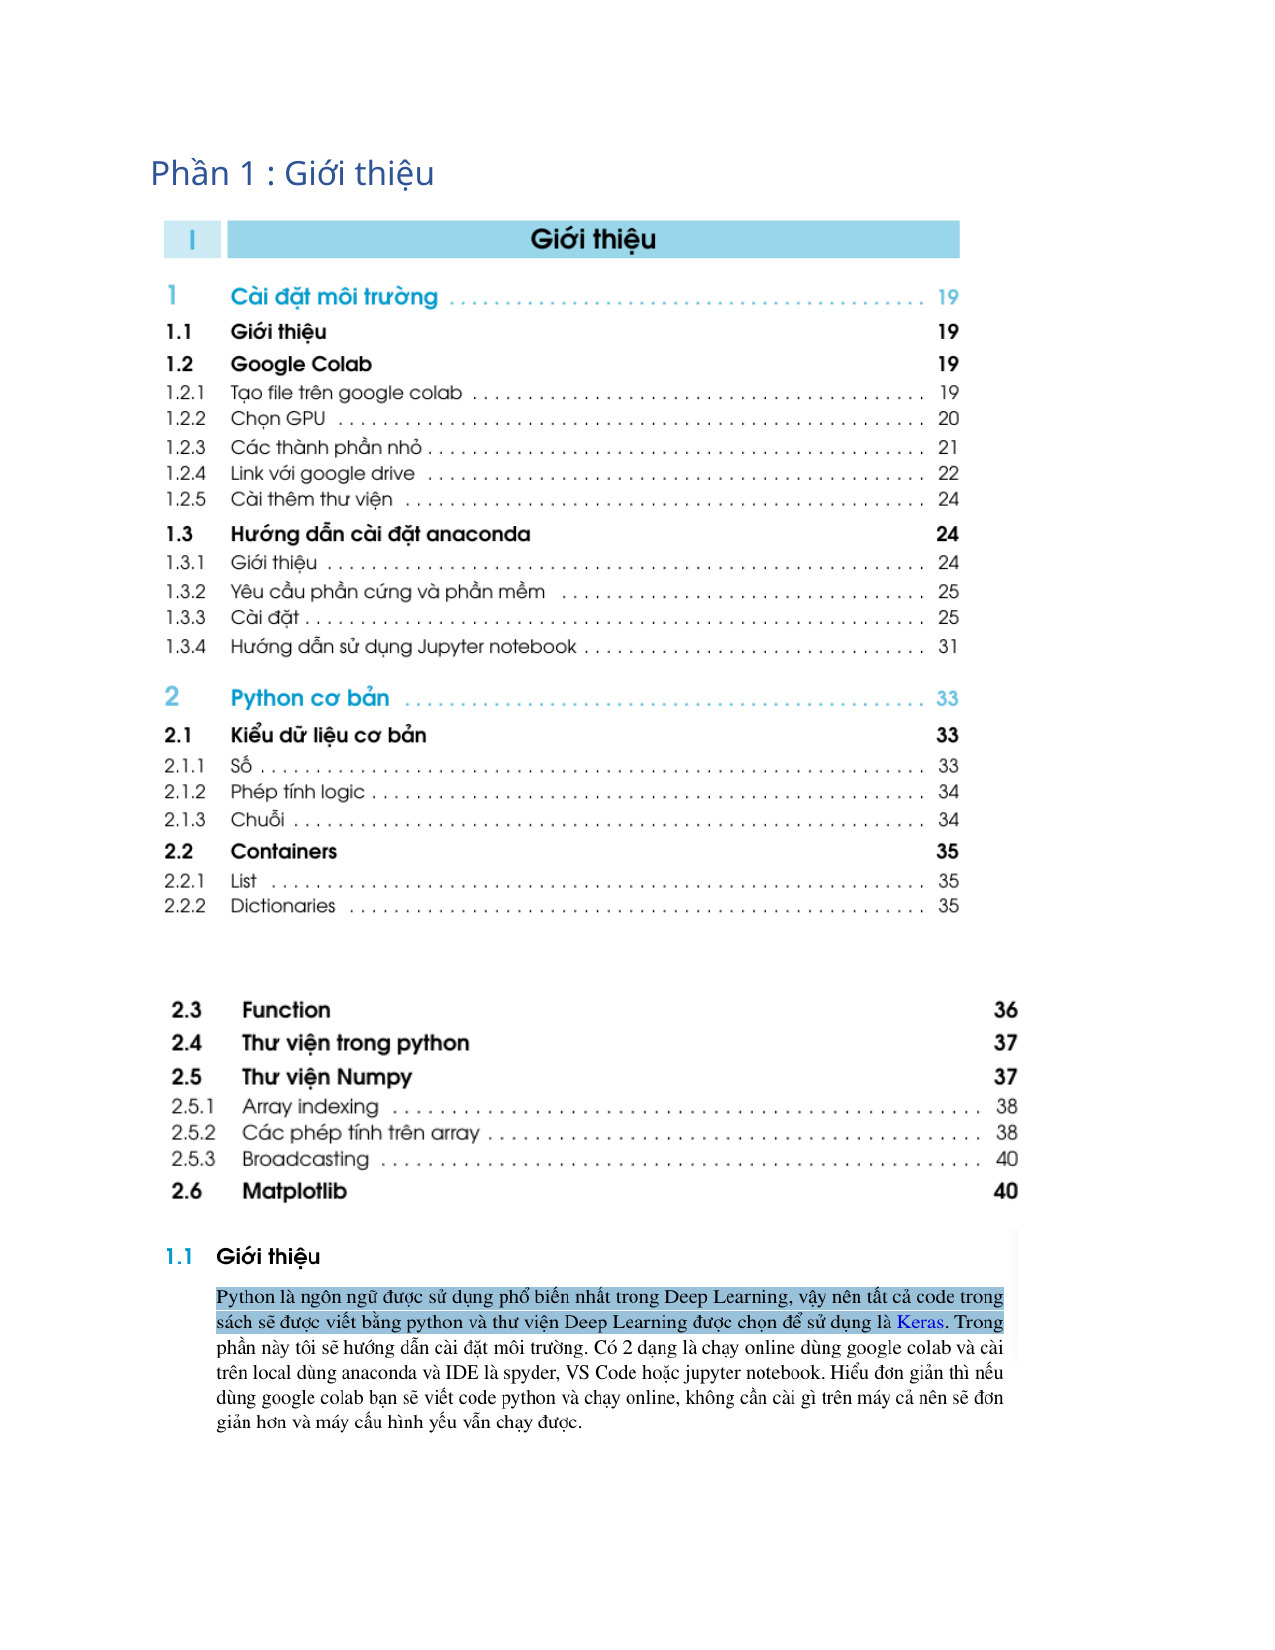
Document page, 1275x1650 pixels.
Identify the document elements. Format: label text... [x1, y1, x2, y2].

picture [150, 1230, 1018, 1454]
subtitle Phần 1 : Giới thiệu [150, 150, 1125, 195]
picture [150, 198, 1044, 1229]
